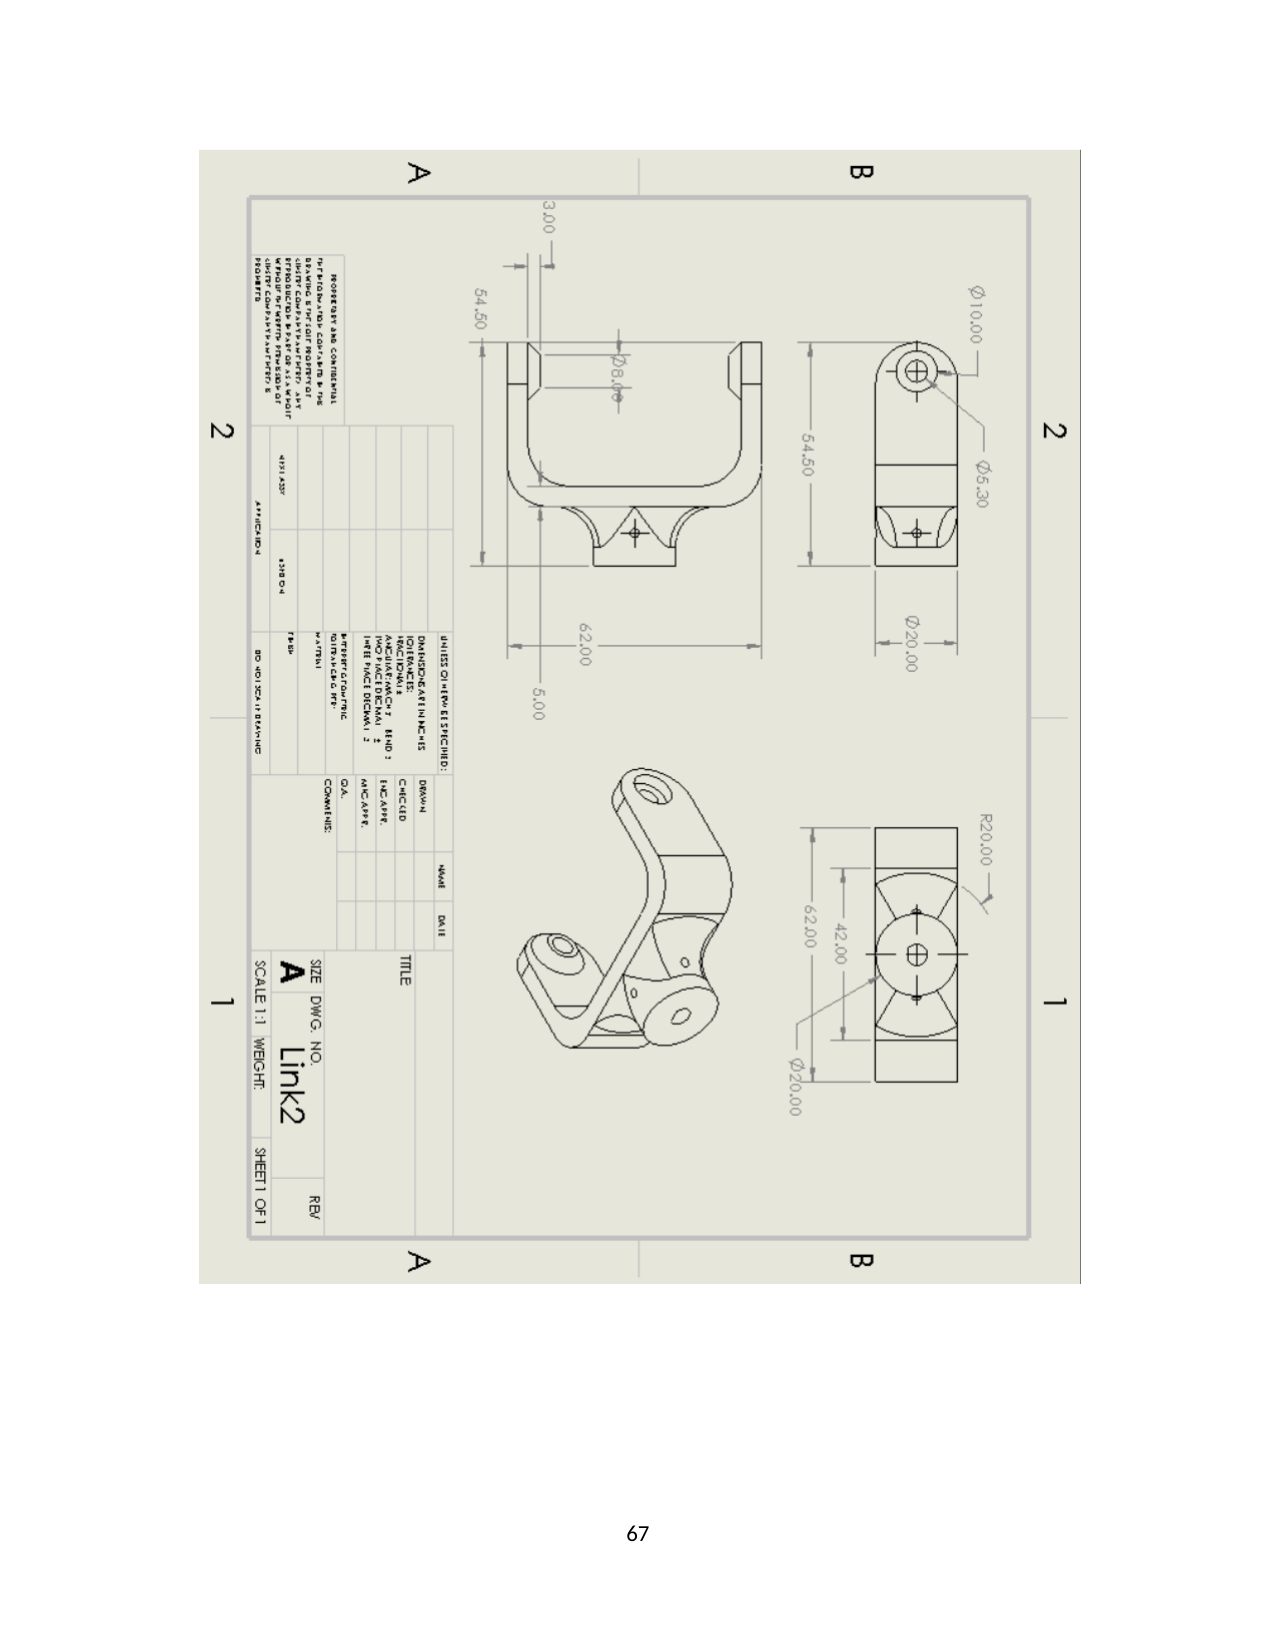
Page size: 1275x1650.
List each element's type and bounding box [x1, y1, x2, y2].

picture [199, 151, 1081, 1284]
